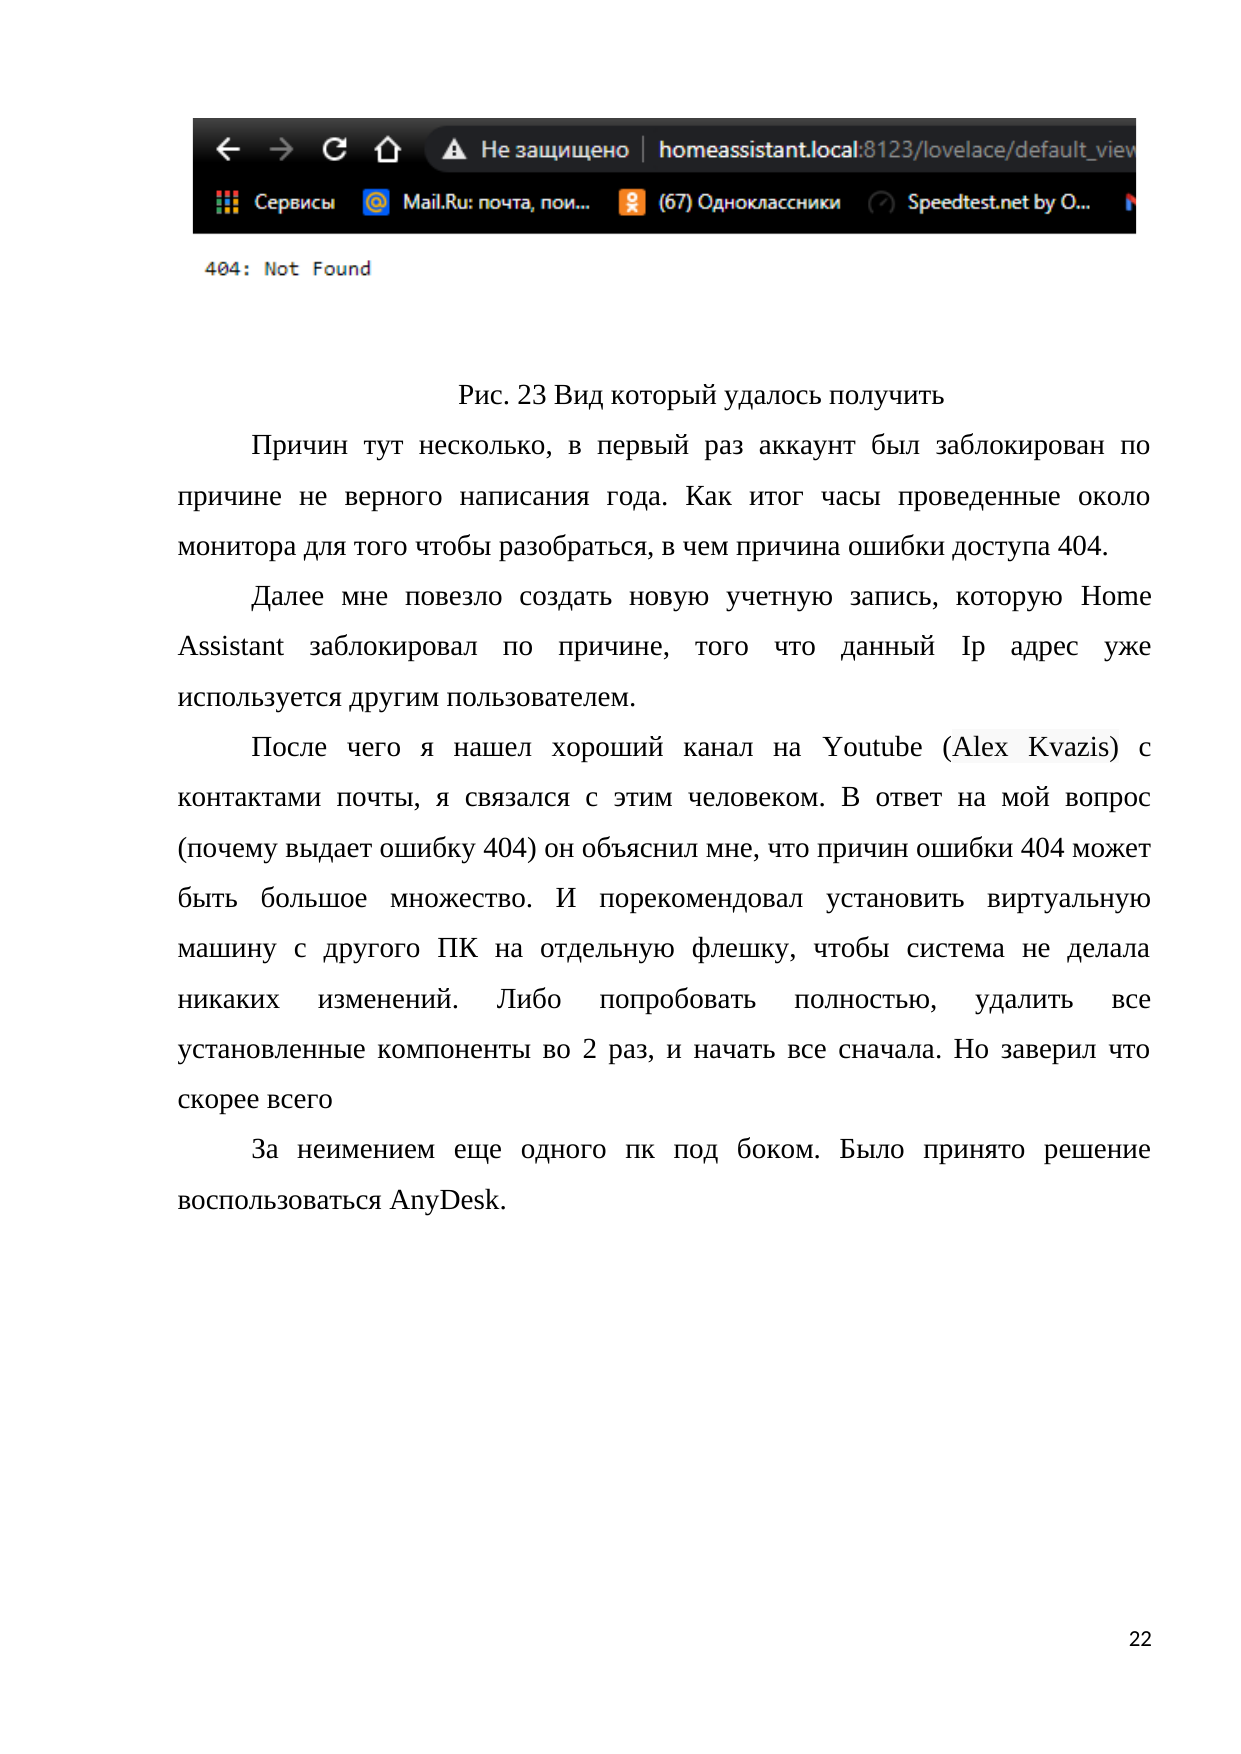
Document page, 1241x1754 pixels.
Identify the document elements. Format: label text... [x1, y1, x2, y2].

text Рис. 23 Вид который удалось получить [177, 377, 1152, 411]
text Причин тут несколько, в первый раз аккаунт был заблокирован по причине не верного написания года. Как итог часы проведенные около монитора для того чтобы разобраться, в чем причина ошибки доступа 404. [177, 427, 1152, 561]
text За неимением еще одного пк под боком. Было принято решение воспользоваться AnyDesk. [177, 1132, 1152, 1216]
text После чего я нашел хороший канал на Youtube (Alex Kvazis) с контактами почты, я связался с этим человеком. В ответ на мой вопрос (почему выдает ошибку 404) он объяснил мне, что причин ошибки 404 может быть большое множество. И порекомендовал установить виртуальную машину с другого ПК на отдельную флешку, чтобы система не делала никаких изменений. Либо попробовать полностью, удалить все установленные компоненты во 2 раз, и начать все сначала. Но заверил что скорее всего [177, 729, 1152, 1115]
picture [192, 118, 1137, 359]
text Далее мне повезло создать новую учетную запись, которую Home Assistant заблокировал по причине, того что данный Ip адрес уже используется другим пользователем. [177, 578, 1152, 712]
